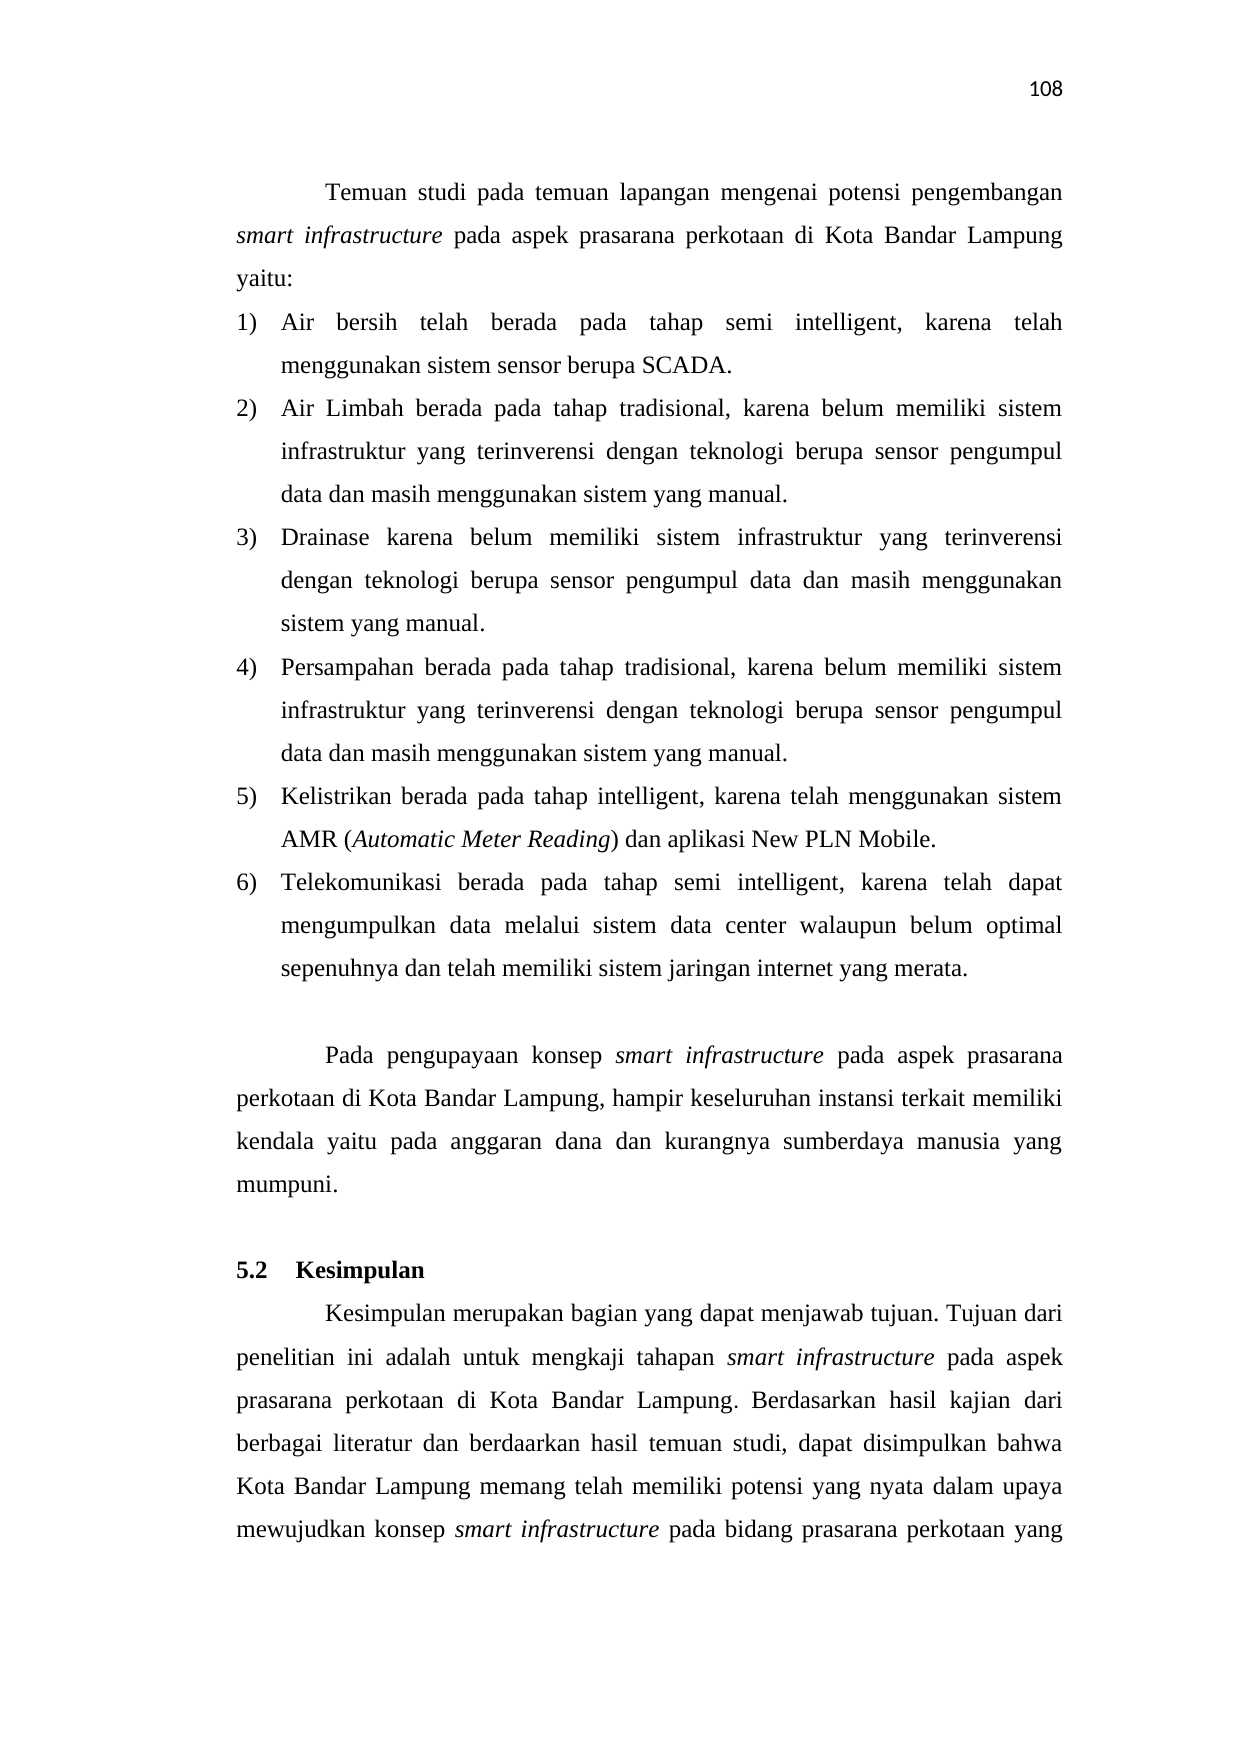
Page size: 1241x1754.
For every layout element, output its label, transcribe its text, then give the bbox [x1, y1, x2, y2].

subtitle 5.2 Kesimpulan [236, 1255, 1063, 1284]
list Drainase karena belum memiliki sistem infrastruktur yang terinverensi dengan teknologi berupa sensor pengumpul data dan masih menggunakan sistem yang manual. [236, 522, 1063, 637]
text Temuan studi pada temuan lapangan mengenai potensi pengembangan smart infrastructure pada aspek prasarana perkotaan di Kota Bandar Lampung yaitu: [236, 177, 1063, 292]
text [236, 1298, 1063, 1543]
list Air bersih telah berada pada tahap semi intelligent, karena telah menggunakan sistem sensor berupa SCADA. [236, 307, 1063, 378]
list Air Limbah berada pada tahap tradisional, karena belum memiliki sistem infrastruktur yang terinverensi dengan teknologi berupa sensor pengumpul data dan masih menggunakan sistem yang manual. [236, 393, 1063, 508]
list Telekomunikasi berada pada tahap semi intelligent, karena telah dapat mengumpulkan data melalui sistem data center walaupun belum optimal sepenuhnya dan telah memiliki sistem jaringan internet yang merata. [236, 867, 1063, 982]
list Kelistrikan berada pada tahap intelligent, karena telah menggunakan sistem AMR (Automatic Meter Reading) dan aplikasi New PLN Mobile. [236, 781, 1063, 853]
list Persampahan berada pada tahap tradisional, karena belum memiliki sistem infrastruktur yang terinverensi dengan teknologi berupa sensor pengumpul data dan masih menggunakan sistem yang manual. [236, 652, 1063, 767]
text Pada pengupayaan konsep smart infrastructure pada aspek prasarana perkotaan di Kota Bandar Lampung, hampir keseluruhan instansi terkait memiliki kendala yaitu pada anggaran dana dan kurangnya sumberdaya manusia yang mumpuni. [236, 1040, 1063, 1198]
